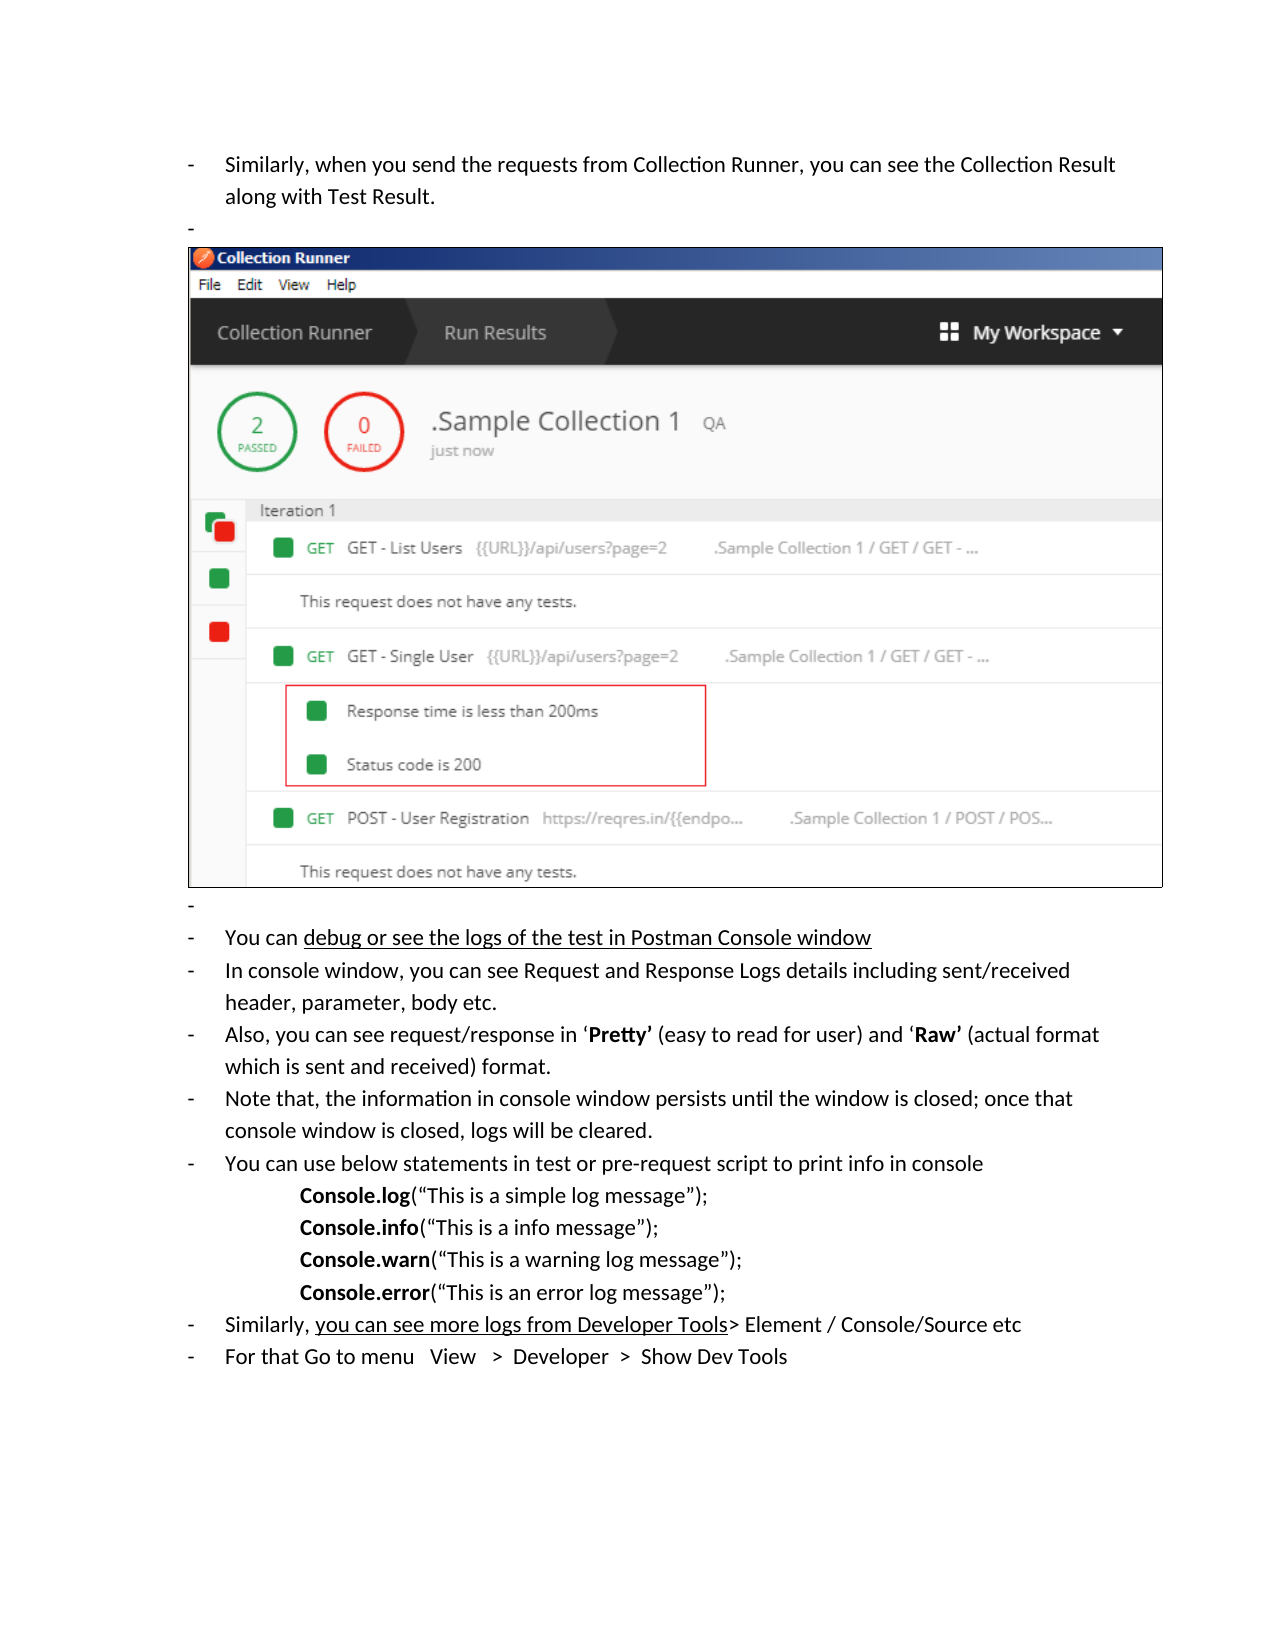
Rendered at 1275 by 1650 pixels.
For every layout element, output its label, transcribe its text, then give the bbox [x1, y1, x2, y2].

list Note that, the information in console window persists until the window is closed; once that console window is closed, logs will be cleared. [187, 1084, 1125, 1145]
list Console.error(“This is an error log message”); [300, 1278, 1125, 1306]
list For that Go to menu View > Developer > Show Dev Tools [187, 1342, 1125, 1370]
list In console window, you can see Request and Response Logs details including sent/received header, parameter, body etc. [187, 956, 1125, 1016]
list Similarly, when you send the requests from Collection Runner, you can see the Collection Result along with Test Result. [187, 150, 1125, 210]
list Console.warn(“This is a warning log message”); [300, 1245, 1125, 1273]
list You can debug or see the logs of the test in Postman Console window [187, 923, 1125, 952]
list Also, you can see request/response in ‘Pretty’ (easy to read for user) and ‘Raw’ (actual format which is sent and received) format. [187, 1020, 1125, 1080]
list Console.info(“This is a info message”); [300, 1213, 1125, 1241]
list Similarly, you can see more logs from Developer Tools> Element / Console/Source etc [187, 1310, 1125, 1338]
list Console.log(“This is a simple log message”); [300, 1181, 1125, 1209]
list You can use below statements in test or pre-request script to print info in console [187, 1149, 1125, 1177]
picture [189, 248, 1162, 887]
